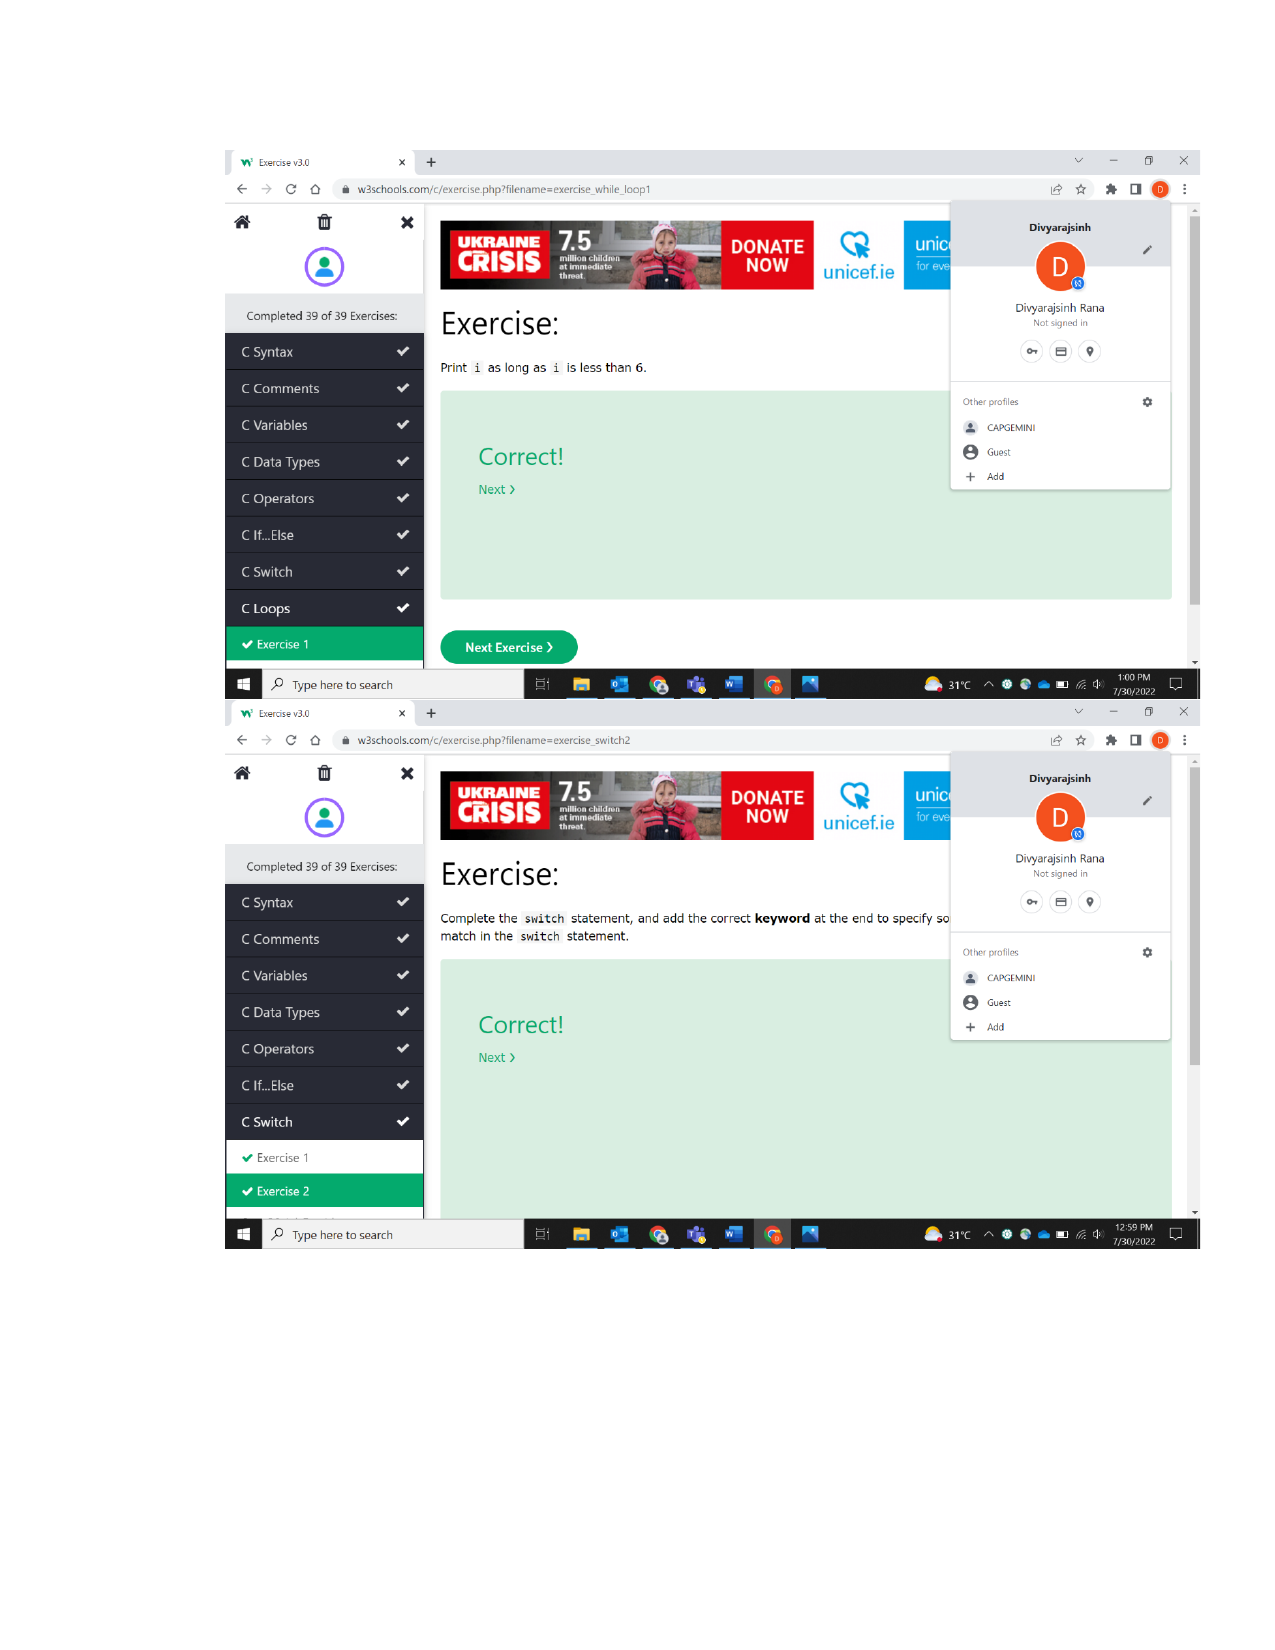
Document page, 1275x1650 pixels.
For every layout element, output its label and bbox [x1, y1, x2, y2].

picture [225, 150, 1200, 699]
picture [225, 700, 1200, 1249]
